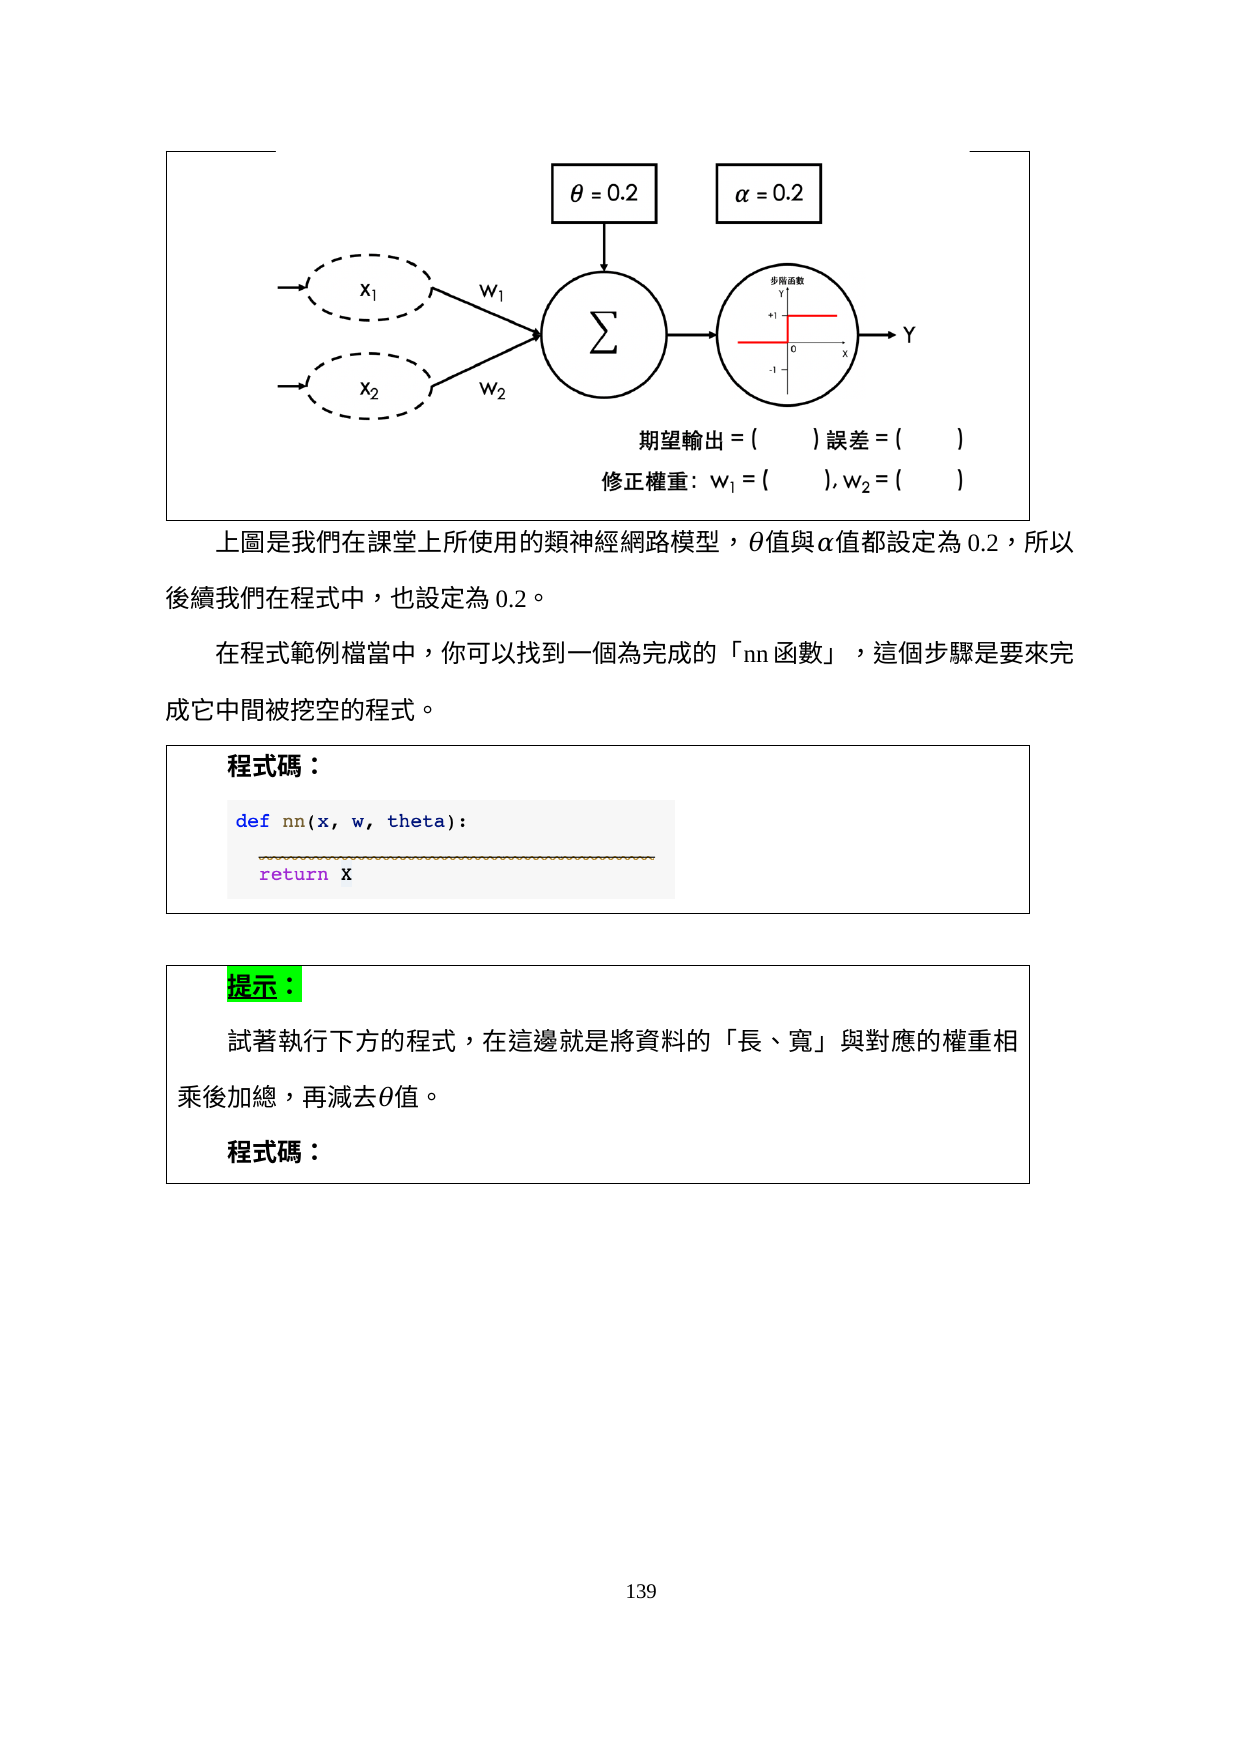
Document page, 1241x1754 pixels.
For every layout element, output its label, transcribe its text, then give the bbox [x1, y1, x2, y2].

picture [275, 151, 970, 506]
text 在程式範例檔當中，你可以找到一個為完成的「nn函數」，這個步驟是要來完成它中間被挖空的程式。 [165, 633, 1075, 727]
table_header 程式碼： [167, 746, 1029, 913]
table_header 提示： 試著執行下方的程式，在這邊就是將資料的「長、寬」與對應的權重相乘後加總，再減去𝜃值。 程式碼： [167, 966, 1029, 1183]
table_header [167, 152, 1029, 520]
picture [227, 800, 675, 899]
text 上圖是我們在課堂上所使用的類神經網路模型，𝜃值與𝛼值都設定為0.2，所以後續我們在程式中，也設定為0.2。 [165, 521, 1075, 615]
